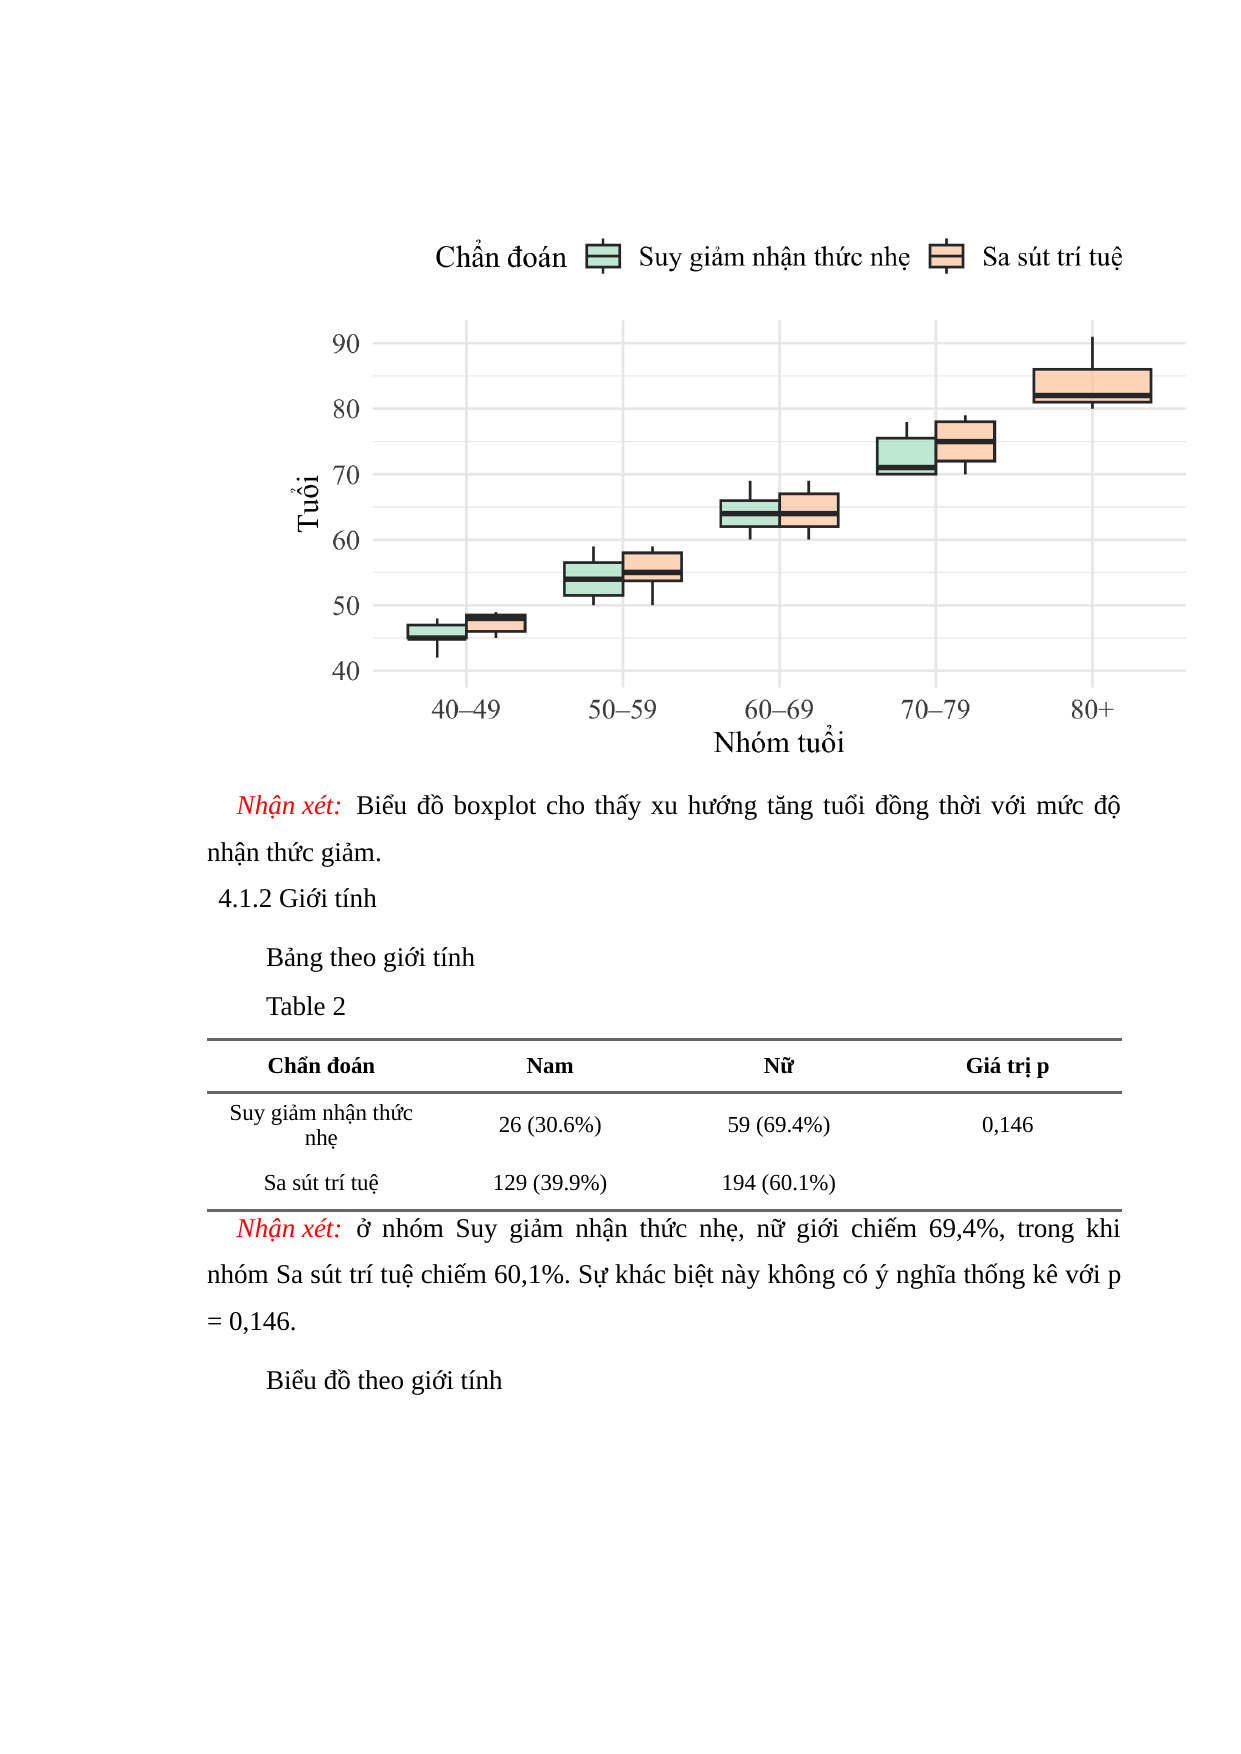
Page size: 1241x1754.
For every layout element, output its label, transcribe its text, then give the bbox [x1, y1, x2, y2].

subtitle Biểu đồ boxplot cho thấy xu hướng tăng tuổi đồng thời với mức độ nhận thức giảm. [207, 789, 1122, 867]
subtitle ở nhóm Suy giảm nhận thức nhẹ, nữ giới chiếm 69,4%, trong khi nhóm Sa sút trí tuệ chiếm 60,1%. Sự khác biệt này không có ý nghĩa thống kê với p = 0,146. [207, 1212, 1122, 1336]
picture [284, 206, 1200, 772]
subtitle Giới tính [218, 882, 1111, 913]
